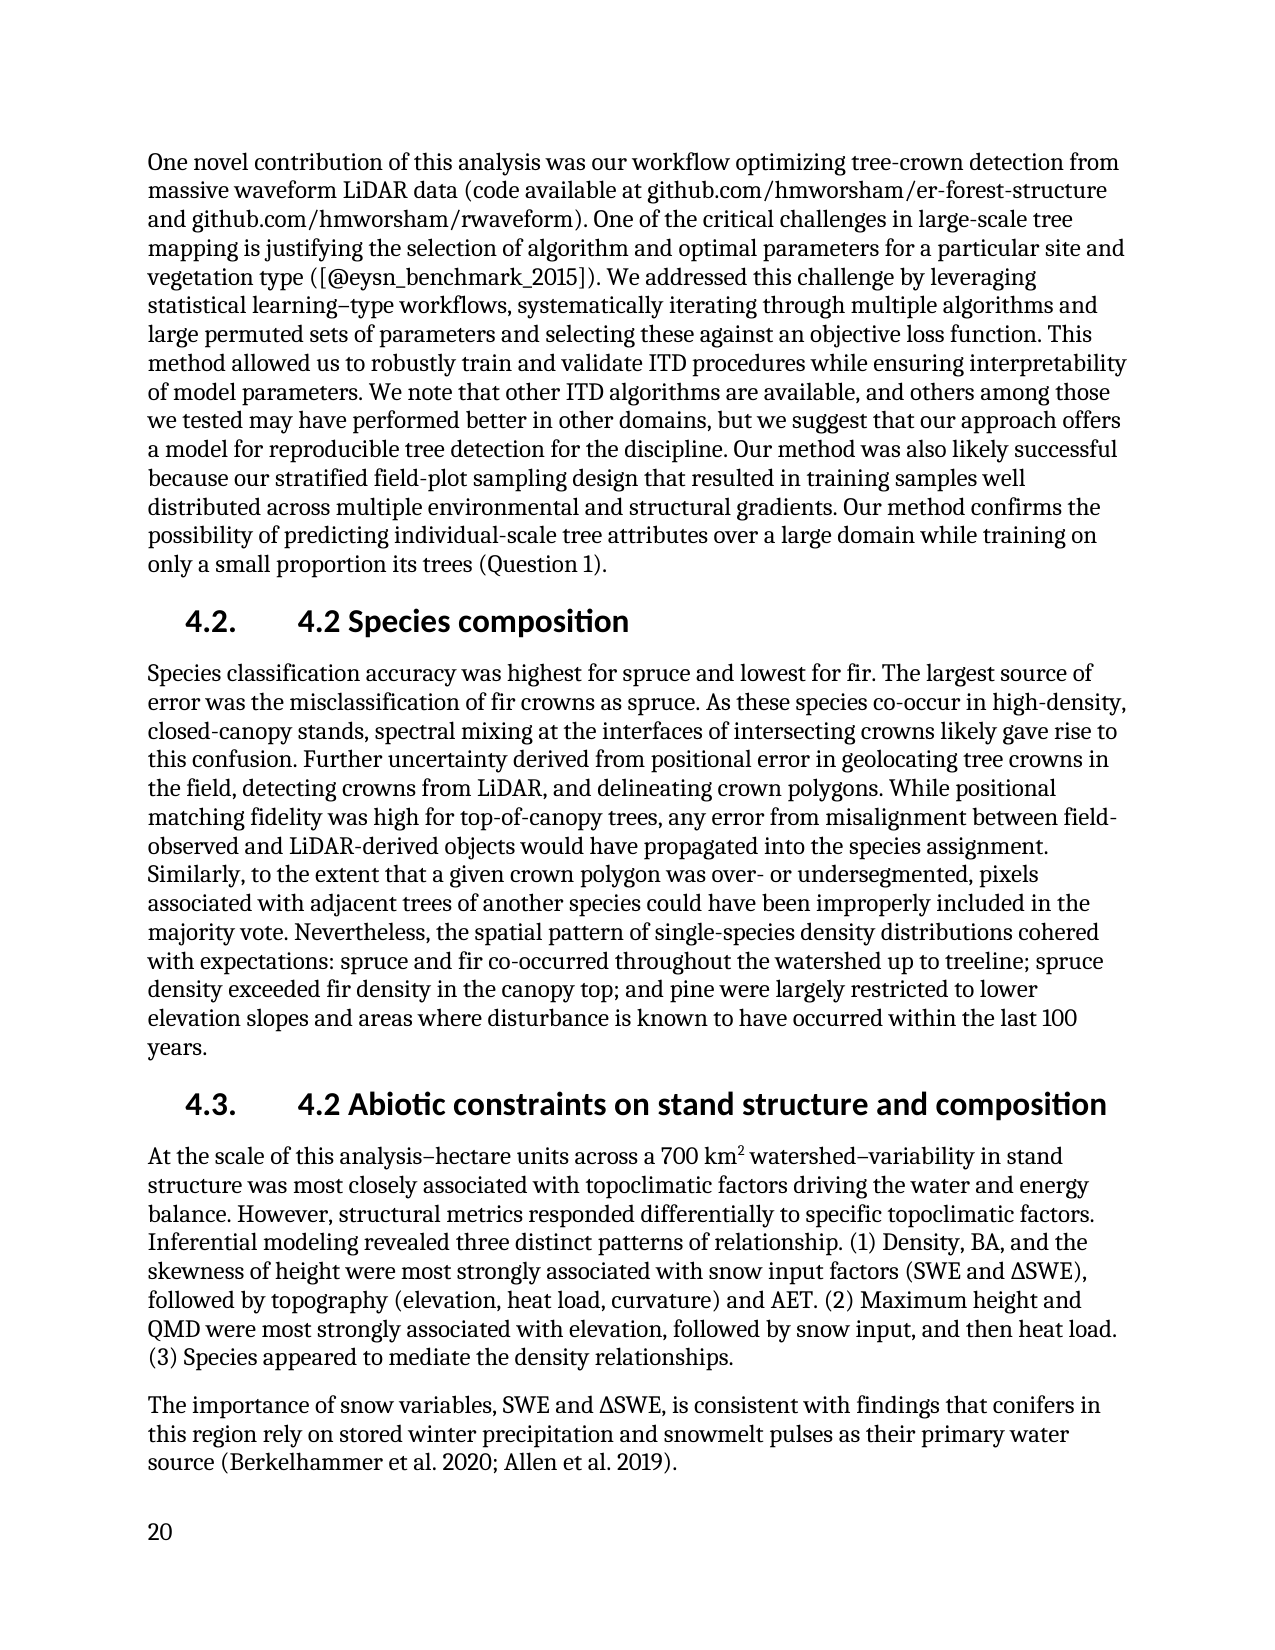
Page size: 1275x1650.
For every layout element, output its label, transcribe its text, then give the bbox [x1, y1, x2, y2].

text Species classification accuracy was highest for spruce and lowest for fir. The largest source of error was the misclassification of fir crowns as spruce. As these species co-occur in high-density, closed-canopy stands, spectral mixing at the interfaces of intersecting crowns likely gave rise to this confusion. Further uncertainty derived from positional error in geolocating tree crowns in the field, detecting crowns from LiDAR, and delineating crown polygons. While positional matching fidelity was high for top-of-canopy trees, any error from misalignment between field-observed and LiDAR-derived objects would have propagated into the species assignment. Similarly, to the extent that a given crown polygon was over- or undersegmented, pixels associated with adjacent trees of another species could have been improperly included in the majority vote. Nevertheless, the spatial pattern of single-species density distributions cohered with expectations: spruce and fir co-occurred throughout the watershed up to treeline; spruce density exceeded fir density in the canopy top; and pine were largely restricted to lower elevation slopes and areas where disturbance is known to have occurred within the last 100 years. [148, 659, 1127, 1062]
text The importance of snow variables, SWE and ∆SWE, is consistent with findings that conifers in this region rely on stored winter precipitation and snowmelt pulses as their primary water source (Berkelhammer et al. 2020; Allen et al. 2019). [148, 1391, 1127, 1477]
subtitle 4.2 Abiotic constraints on stand structure and composition [185, 1082, 1127, 1123]
text One novel contribution of this analysis was our workflow optimizing tree-crown detection from massive waveform LiDAR data (code available at github.com/hmworsham/er-forest-structure and github.com/hmworsham/rwaveform). One of the critical challenges in large-scale tree mapping is justifying the selection of algorithm and optimal parameters for a particular site and vegetation type ([@eysn_benchmark_2015]). We addressed this challenge by leveraging statistical learning–type workflows, systematically iterating through multiple algorithms and large permuted sets of parameters and selecting these against an objective loss function. This method allowed us to robustly train and validate ITD procedures while ensuring interpretability of model parameters. We note that other ITD algorithms are available, and others among those we tested may have performed better in other domains, but we suggest that our approach offers a model for reproducible tree detection for the discipline. Our method was also likely successful because our stratified field-plot sampling design that resulted in training samples well distributed across multiple environmental and structural gradients. Our method confirms the possibility of predicting individual-scale tree attributes over a large domain while training on only a small proportion its trees (Question 1). [148, 148, 1127, 579]
text At the scale of this analysis–hectare units across a 700 km2 watershed–variability in stand structure was most closely associated with topoclimatic factors driving the water and energy balance. However, structural metrics responded differentially to specific topoclimatic factors. Inferential modeling revealed three distinct patterns of relationship. (1) Density, BA, and the skewness of height were most strongly associated with snow input factors (SWE and ∆SWE), followed by topography (elevation, heat load, curvature) and AET. (2) Maximum height and QMD were most strongly associated with elevation, followed by snow input, and then heat load. (3) Species appeared to mediate the density relationships. [148, 1142, 1127, 1372]
subtitle 4.2 Species composition [185, 600, 1127, 640]
